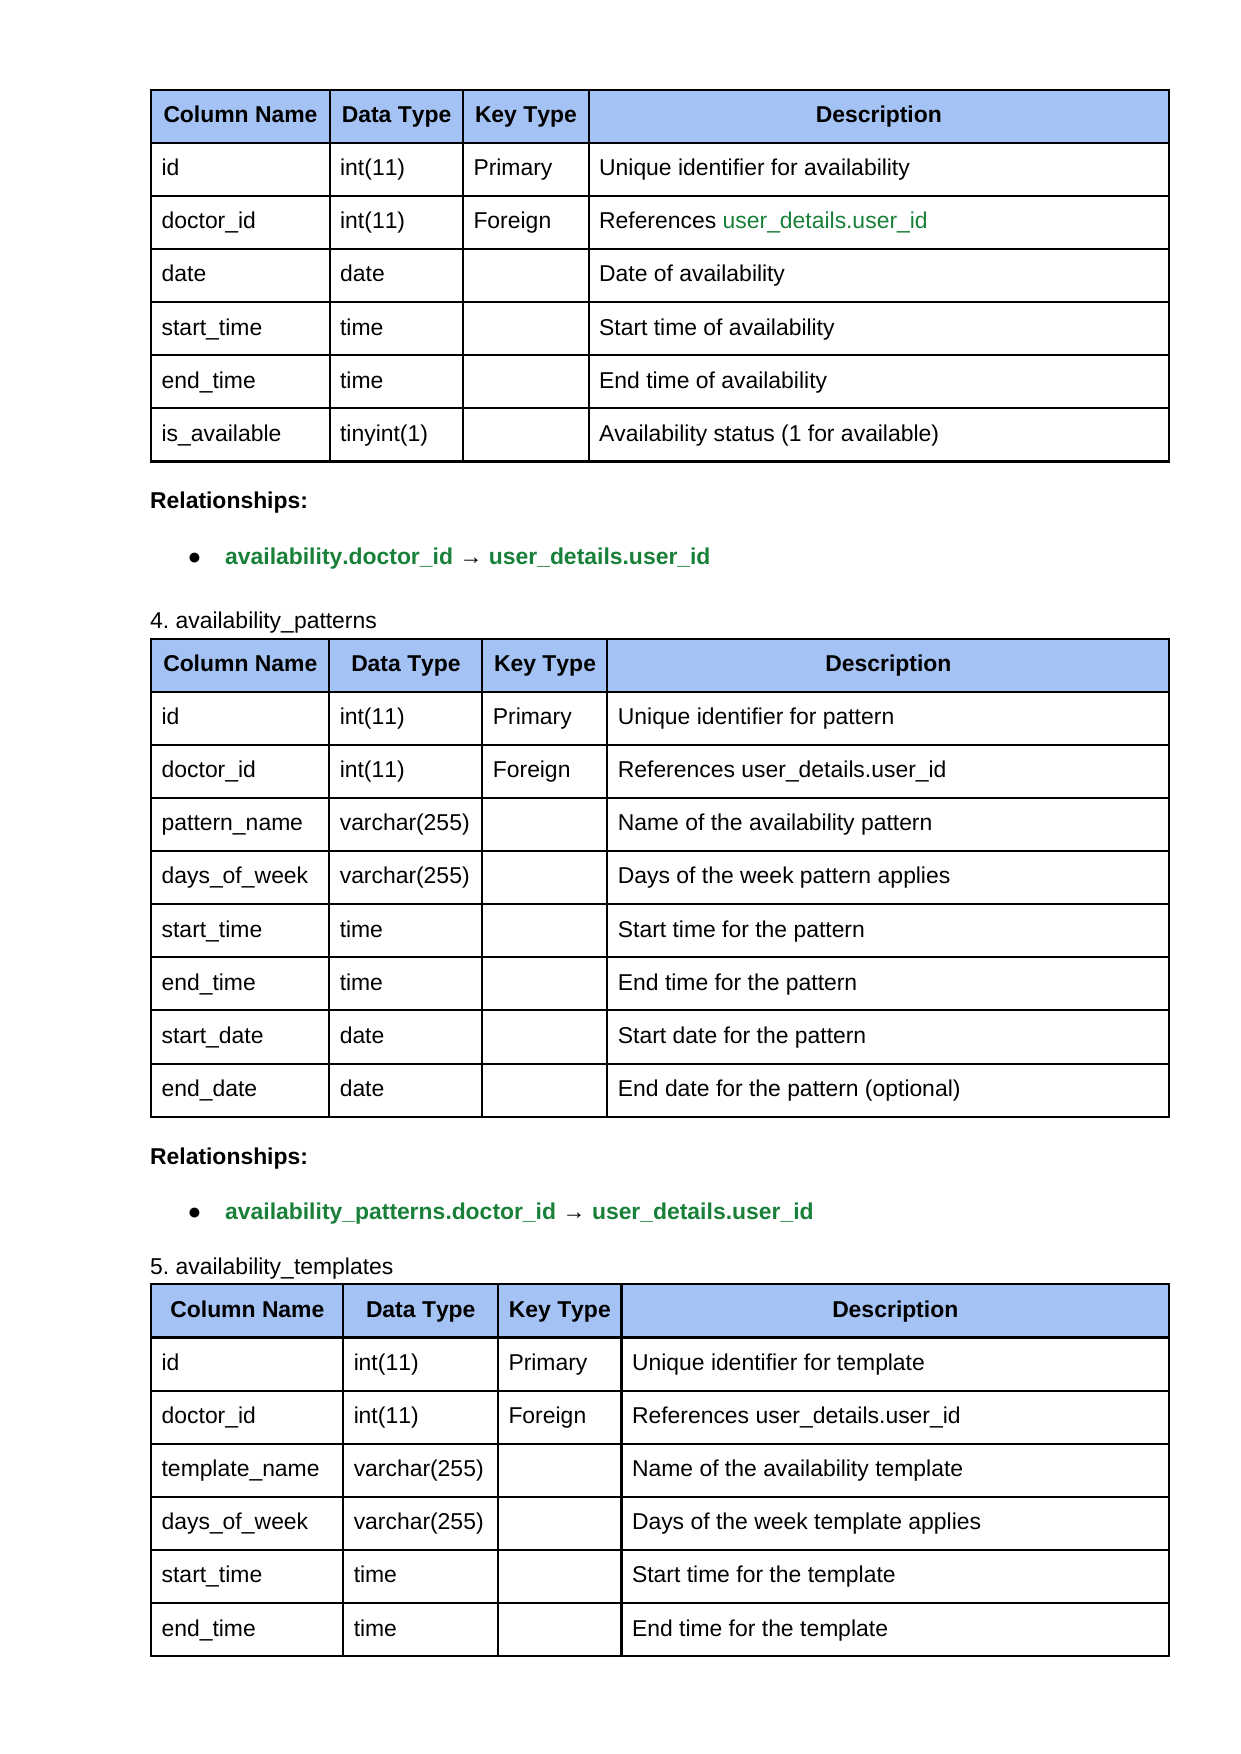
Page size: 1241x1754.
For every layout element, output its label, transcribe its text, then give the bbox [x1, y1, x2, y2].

table_cell date [330, 1065, 481, 1116]
table_cell References user_details.user_id [623, 1392, 1168, 1443]
table_cell Start date for the pattern [608, 1011, 1168, 1062]
table_header Description [590, 91, 1168, 142]
table_cell Unique identifier for pattern [608, 693, 1168, 744]
table_cell [464, 409, 588, 460]
table_cell days_of_week [152, 852, 328, 903]
table_cell time [331, 303, 462, 354]
table_cell end_time [152, 356, 329, 407]
table_cell [499, 1498, 620, 1549]
table_cell end_time [152, 1604, 342, 1655]
table_cell time [331, 356, 462, 407]
table_cell int(11) [330, 746, 481, 797]
table_cell varchar(255) [330, 799, 481, 850]
table_cell Availability status (1 for available) [590, 409, 1168, 460]
table_cell [499, 1551, 620, 1602]
table_header Column Name [152, 640, 328, 691]
table_cell doctor_id [152, 197, 329, 248]
table_header Data Type [331, 91, 462, 142]
table_cell Date of availability [590, 250, 1168, 301]
table_cell int(11) [344, 1392, 497, 1443]
table_cell Start time of availability [590, 303, 1168, 354]
table_header Key Type [483, 640, 606, 691]
table_cell doctor_id [152, 746, 328, 797]
table_cell start_date [152, 1011, 328, 1062]
table_cell time [330, 905, 481, 956]
table_cell int(11) [331, 197, 462, 248]
table_cell Unique identifier for availability [590, 144, 1168, 195]
table_cell [464, 303, 588, 354]
table_cell end_time [152, 958, 328, 1009]
table_cell time [330, 958, 481, 1009]
table_cell end_date [152, 1065, 328, 1116]
table_cell [483, 799, 606, 850]
table_header Column Name [152, 1285, 342, 1336]
table_cell Primary [499, 1339, 620, 1389]
table_cell doctor_id [152, 1392, 342, 1443]
table_cell date [331, 250, 462, 301]
table_cell [483, 905, 606, 956]
table_header Column Name [152, 91, 329, 142]
table_cell [483, 1065, 606, 1116]
table_cell date [152, 250, 329, 301]
table_cell varchar(255) [330, 852, 481, 903]
table_cell int(11) [331, 144, 462, 195]
table_cell time [344, 1604, 497, 1655]
table_header Description [623, 1285, 1168, 1336]
table_header Data Type [330, 640, 481, 691]
table_cell Unique identifier for template [623, 1339, 1168, 1389]
table_cell [499, 1445, 620, 1496]
table_cell Primary [483, 693, 606, 744]
list availability.doctor_id → user_details.user_id [187, 543, 1090, 569]
table_cell start_time [152, 303, 329, 354]
table_cell Name of the availability pattern [608, 799, 1168, 850]
table_header Key Type [499, 1285, 620, 1336]
text 4. availability_patterns [150, 607, 1090, 634]
table_cell Days of the week template applies [623, 1498, 1168, 1549]
table_cell varchar(255) [344, 1498, 497, 1549]
text 5. availability_templates [150, 1253, 1090, 1279]
table_cell Start time for the template [623, 1551, 1168, 1602]
table_cell varchar(255) [344, 1445, 497, 1496]
list availability_patterns.doctor_id → user_details.user_id [187, 1198, 1090, 1224]
table_cell References user_details.user_id [608, 746, 1168, 797]
table_cell days_of_week [152, 1498, 342, 1549]
table_cell [464, 356, 588, 407]
table_cell pattern_name [152, 799, 328, 850]
text Relationships: [150, 487, 1090, 514]
table_cell date [330, 1011, 481, 1062]
text Relationships: [150, 1143, 1090, 1169]
table_cell id [152, 693, 328, 744]
table_cell [464, 250, 588, 301]
table_cell id [152, 144, 329, 195]
table_cell End date for the pattern (optional) [608, 1065, 1168, 1116]
table_cell End time of availability [590, 356, 1168, 407]
table_cell time [344, 1551, 497, 1602]
table_cell int(11) [344, 1339, 497, 1389]
table_header Key Type [464, 91, 588, 142]
table_cell [483, 958, 606, 1009]
table_cell Start time for the pattern [608, 905, 1168, 956]
table_cell id [152, 1339, 342, 1389]
table_cell [483, 1011, 606, 1062]
table_cell Foreign [499, 1392, 620, 1443]
table_cell template_name [152, 1445, 342, 1496]
table_cell Primary [464, 144, 588, 195]
table_header Description [608, 640, 1168, 691]
table_cell End time for the pattern [608, 958, 1168, 1009]
table_cell start_time [152, 1551, 342, 1602]
table_cell [483, 852, 606, 903]
table_cell is_available [152, 409, 329, 460]
table_cell End time for the template [623, 1604, 1168, 1655]
table_cell tinyint(1) [331, 409, 462, 460]
table_cell int(11) [330, 693, 481, 744]
table_cell Name of the availability template [623, 1445, 1168, 1496]
table_cell Foreign [464, 197, 588, 248]
table_cell References user_details.user_id [590, 197, 1168, 248]
table_cell [499, 1604, 620, 1655]
table_cell Foreign [483, 746, 606, 797]
table_cell Days of the week pattern applies [608, 852, 1168, 903]
table_header Data Type [344, 1285, 497, 1336]
table_cell start_time [152, 905, 328, 956]
